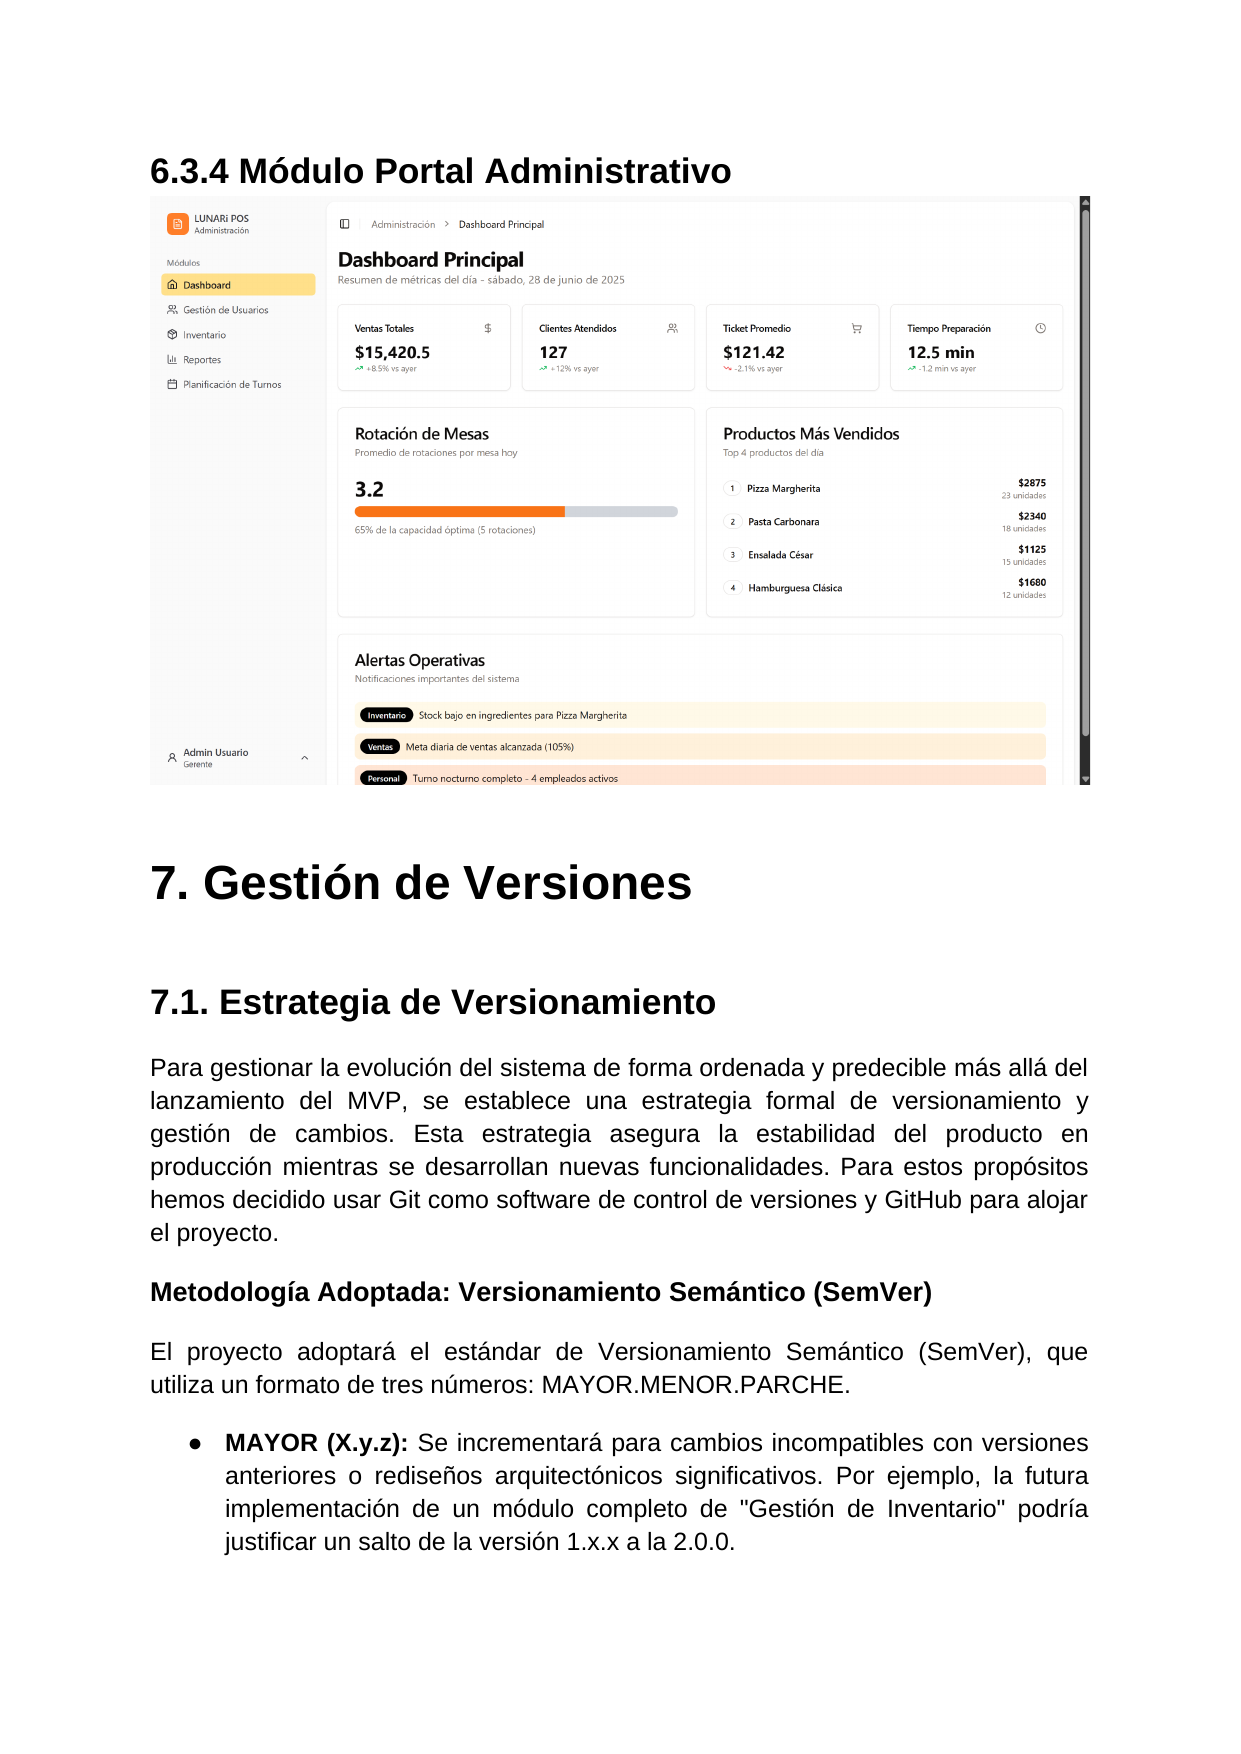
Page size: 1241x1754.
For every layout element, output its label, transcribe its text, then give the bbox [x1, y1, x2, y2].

text El proyecto adoptará el estándar de Versionamiento Semántico (SemVer), que utiliza un formato de tres números: MAYOR.MENOR.PARCHE. [150, 1337, 1090, 1398]
text Para gestionar la evolución del sistema de forma ordenada y predecible más allá del lanzamiento del MVP, se establece una estrategia formal de versionamiento y gestión de cambios. Esta estrategia asegura la estabilidad del producto en producción mientras se desarrollan nuevas funcionalidades. Para estos propósitos hemos decidido usar Git como software de control de versiones y GitHub para alojar el proyecto. [150, 1053, 1090, 1246]
text 7. Gestión de Versiones [150, 854, 1090, 909]
text 7.1. Estrategia de Versionamiento [150, 981, 1090, 1022]
picture [150, 196, 1091, 785]
list MAYOR (X.y.z): Se incrementará para cambios incompatibles con versiones anteriores o rediseños arquitectónicos significativos. Por ejemplo, la futura implementación de un módulo completo de "Gestión de Inventario" podría justificar un salto de la versión 1.x.x a la 2.0.0. [187, 1428, 1090, 1556]
subtitle Metodología Adoptada: Versionamiento Semántico (SemVer) [150, 1276, 1090, 1307]
text 6.3.4 Módulo Portal Administrativo [150, 150, 1090, 191]
